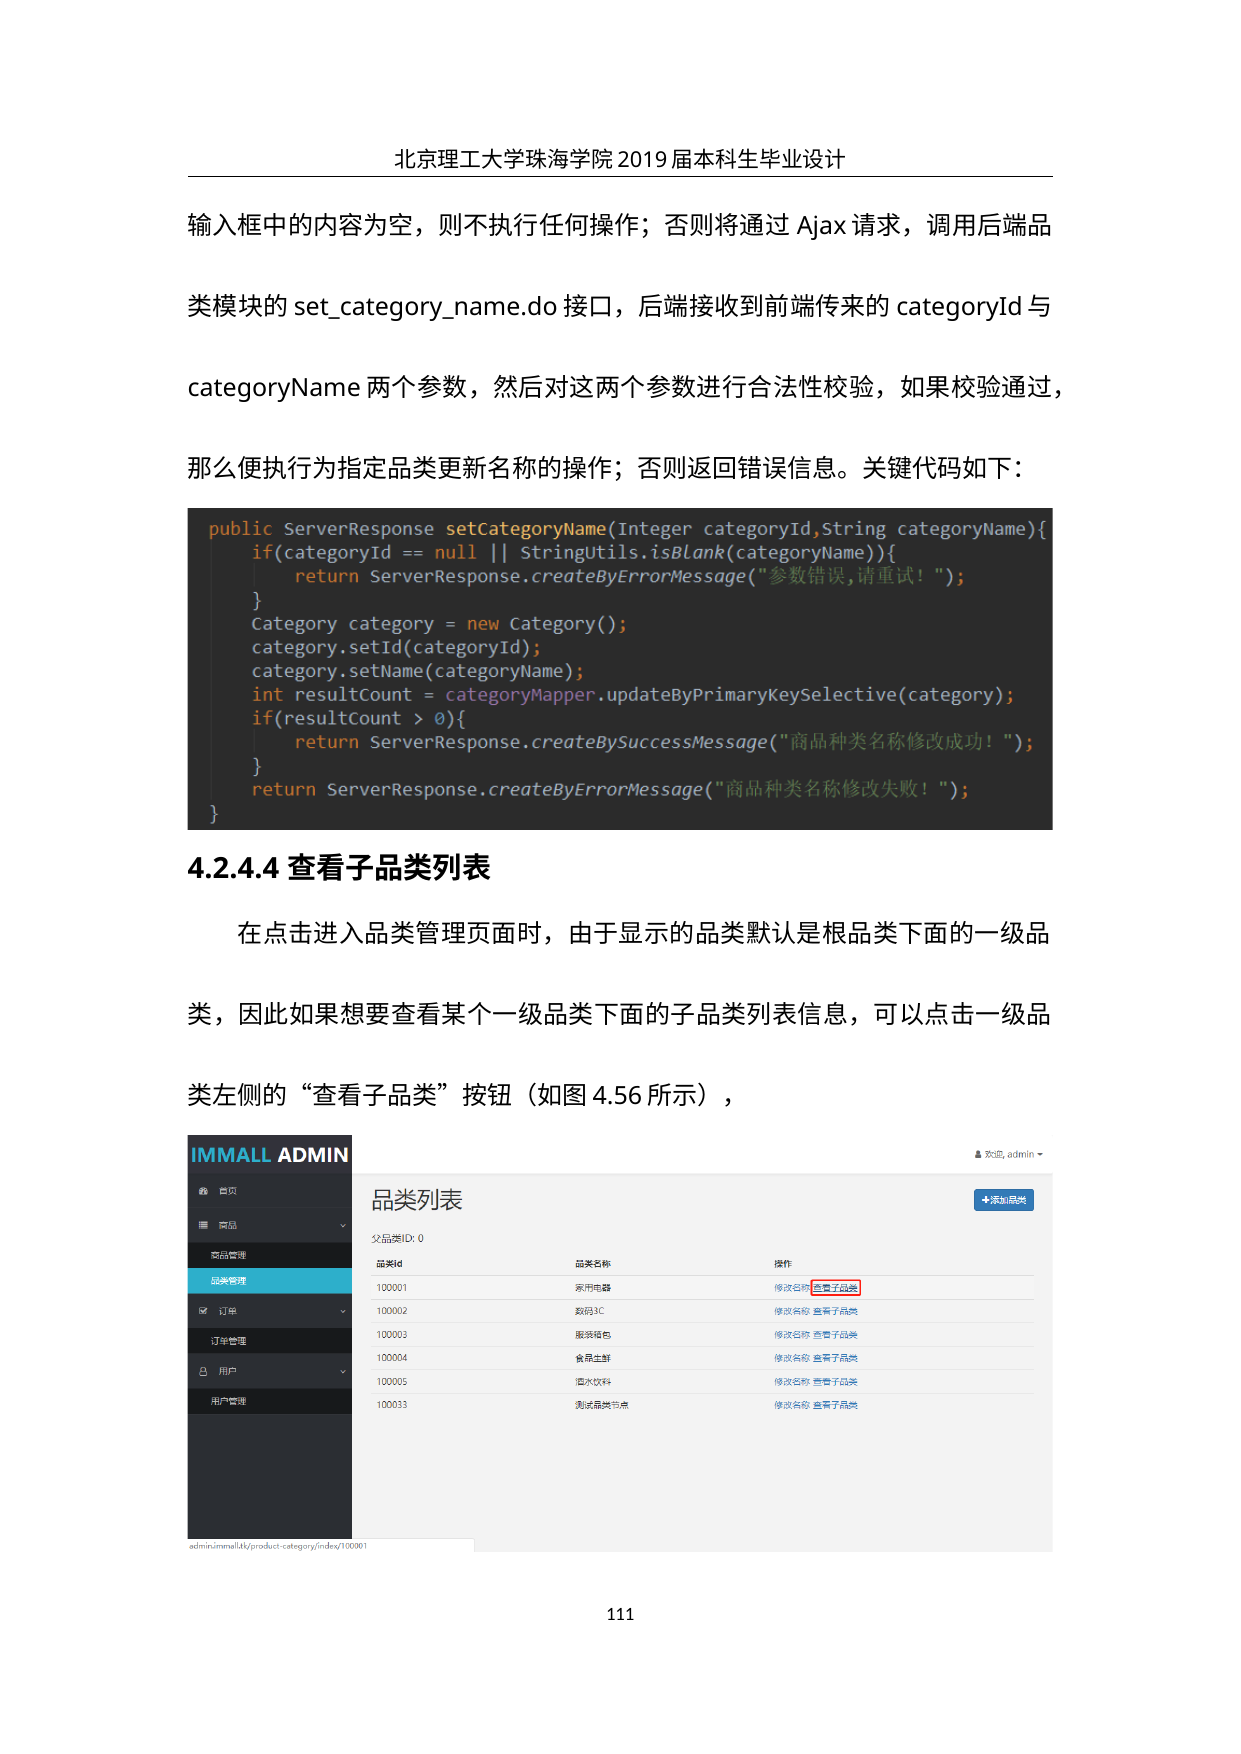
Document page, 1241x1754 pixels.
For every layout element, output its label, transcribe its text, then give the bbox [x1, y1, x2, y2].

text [187, 191, 1053, 499]
picture [187, 508, 1053, 830]
text 4.2.4.4 查看子品类列表 [187, 834, 1053, 899]
text 在点击进入品类管理页面时，由于显示的品类默认是根品类下面的一级品类，因此如果想要查看某个一级品类下面的子品类列表信息，可以点击一级品类左侧的“查看子品类”按钮（如图4.56所示）， [187, 899, 1053, 1126]
picture [187, 1135, 1053, 1552]
